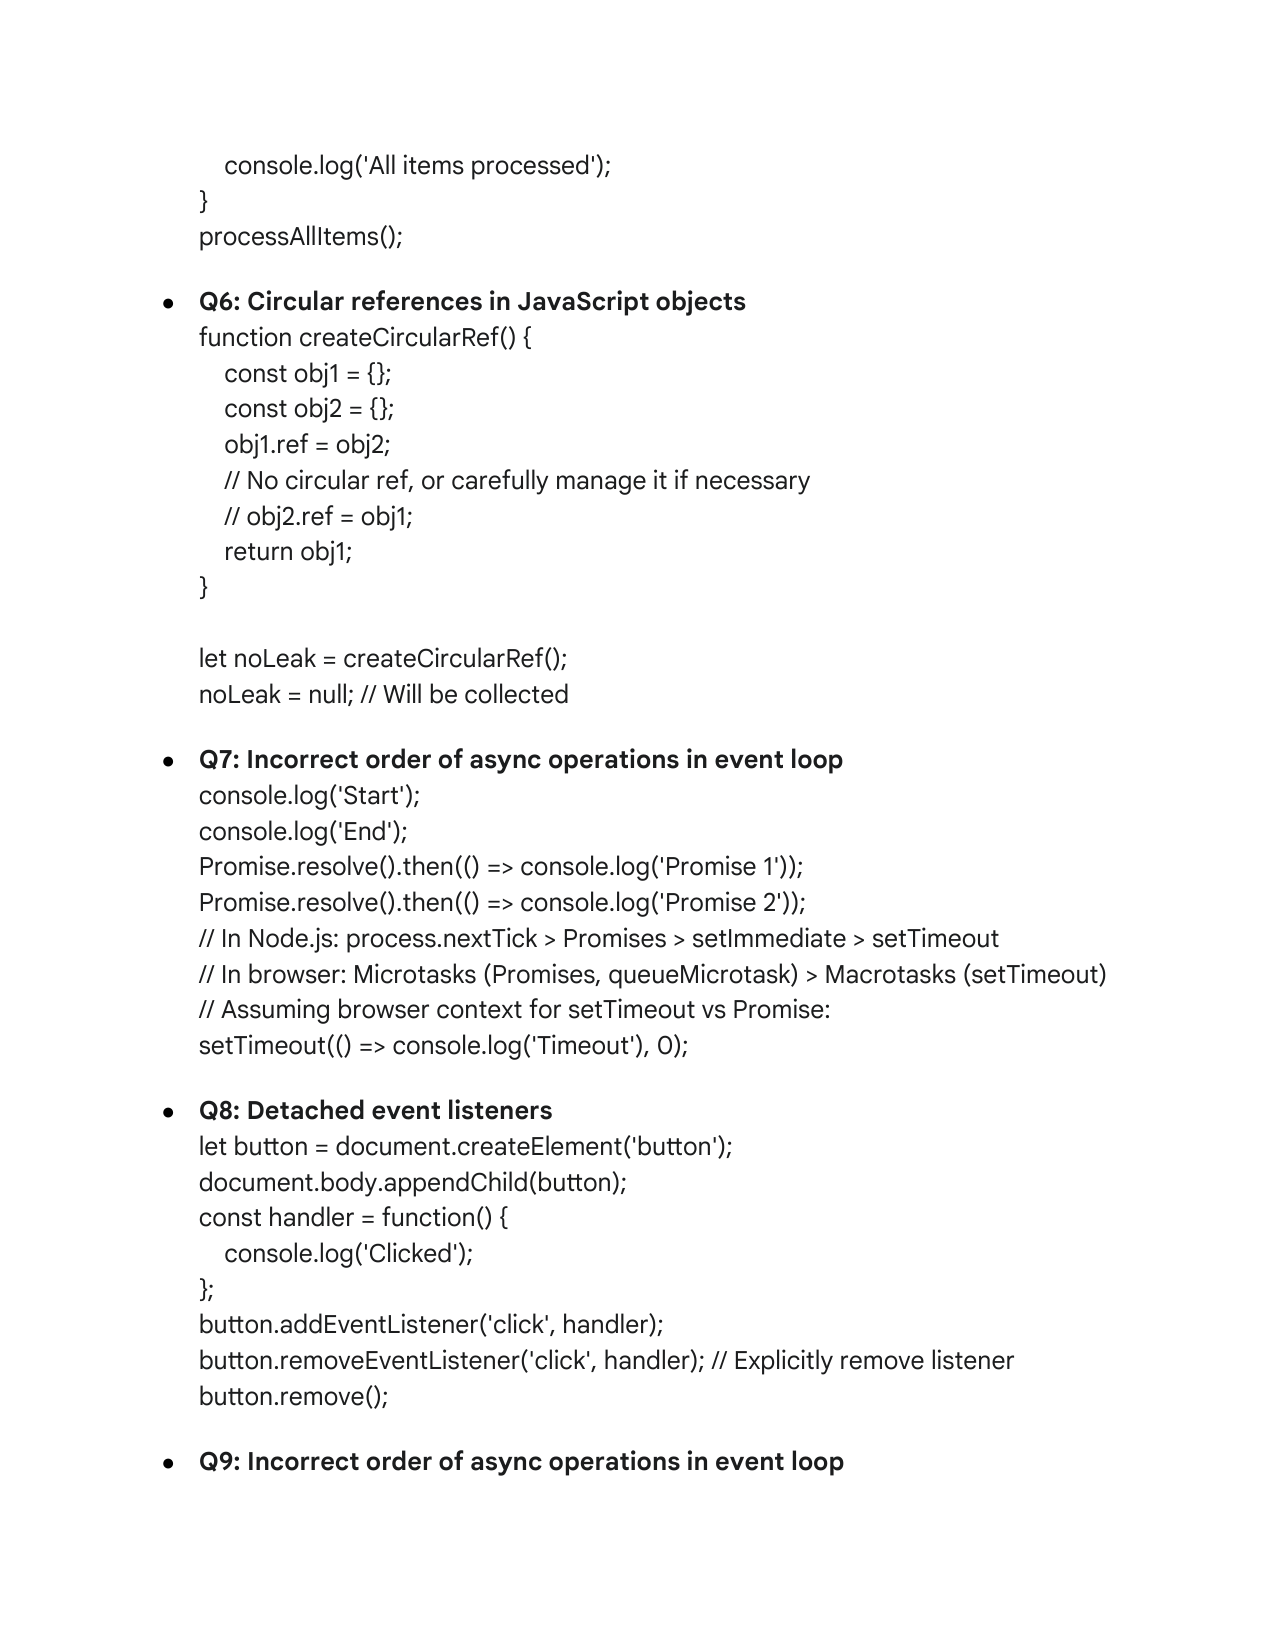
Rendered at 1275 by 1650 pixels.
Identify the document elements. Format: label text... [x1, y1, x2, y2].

list Q8: Detached event listeners let button = document.createElement('button'); document.body.appendChild(button); const handler = function() { console.log('Clicked'); }; button.addEventListener('click', handler); button.removeEventListener('click', handler); // Explicitly remove listener button.remove(); [161, 1095, 1125, 1442]
list Q7: Incorrect order of async operations in event loop console.log('Start'); console.log('End'); Promise.resolve().then(() => console.log('Promise 1')); Promise.resolve().then(() => console.log('Promise 2')); // In Node.js: process.nextTick > Promises > setImmediate > setTimeout // In browser: Microtasks (Promises, queueMicrotask) > Macrotasks (setTimeout) // Assuming browser context for setTimeout vs Promise: setTimeout(() => console.log('Timeout'), 0); [161, 744, 1125, 1092]
list Q6: Circular references in JavaScript objects function createCircularRef() { const obj1 = {}; const obj2 = {}; obj1.ref = obj2; // No circular ref, or carefully manage it if necessary // obj2.ref = obj1; return obj1; } let noLeak = createCircularRef(); noLeak = null; // Will be collected [161, 286, 1125, 741]
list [161, 1446, 1125, 1477]
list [161, 150, 1125, 283]
